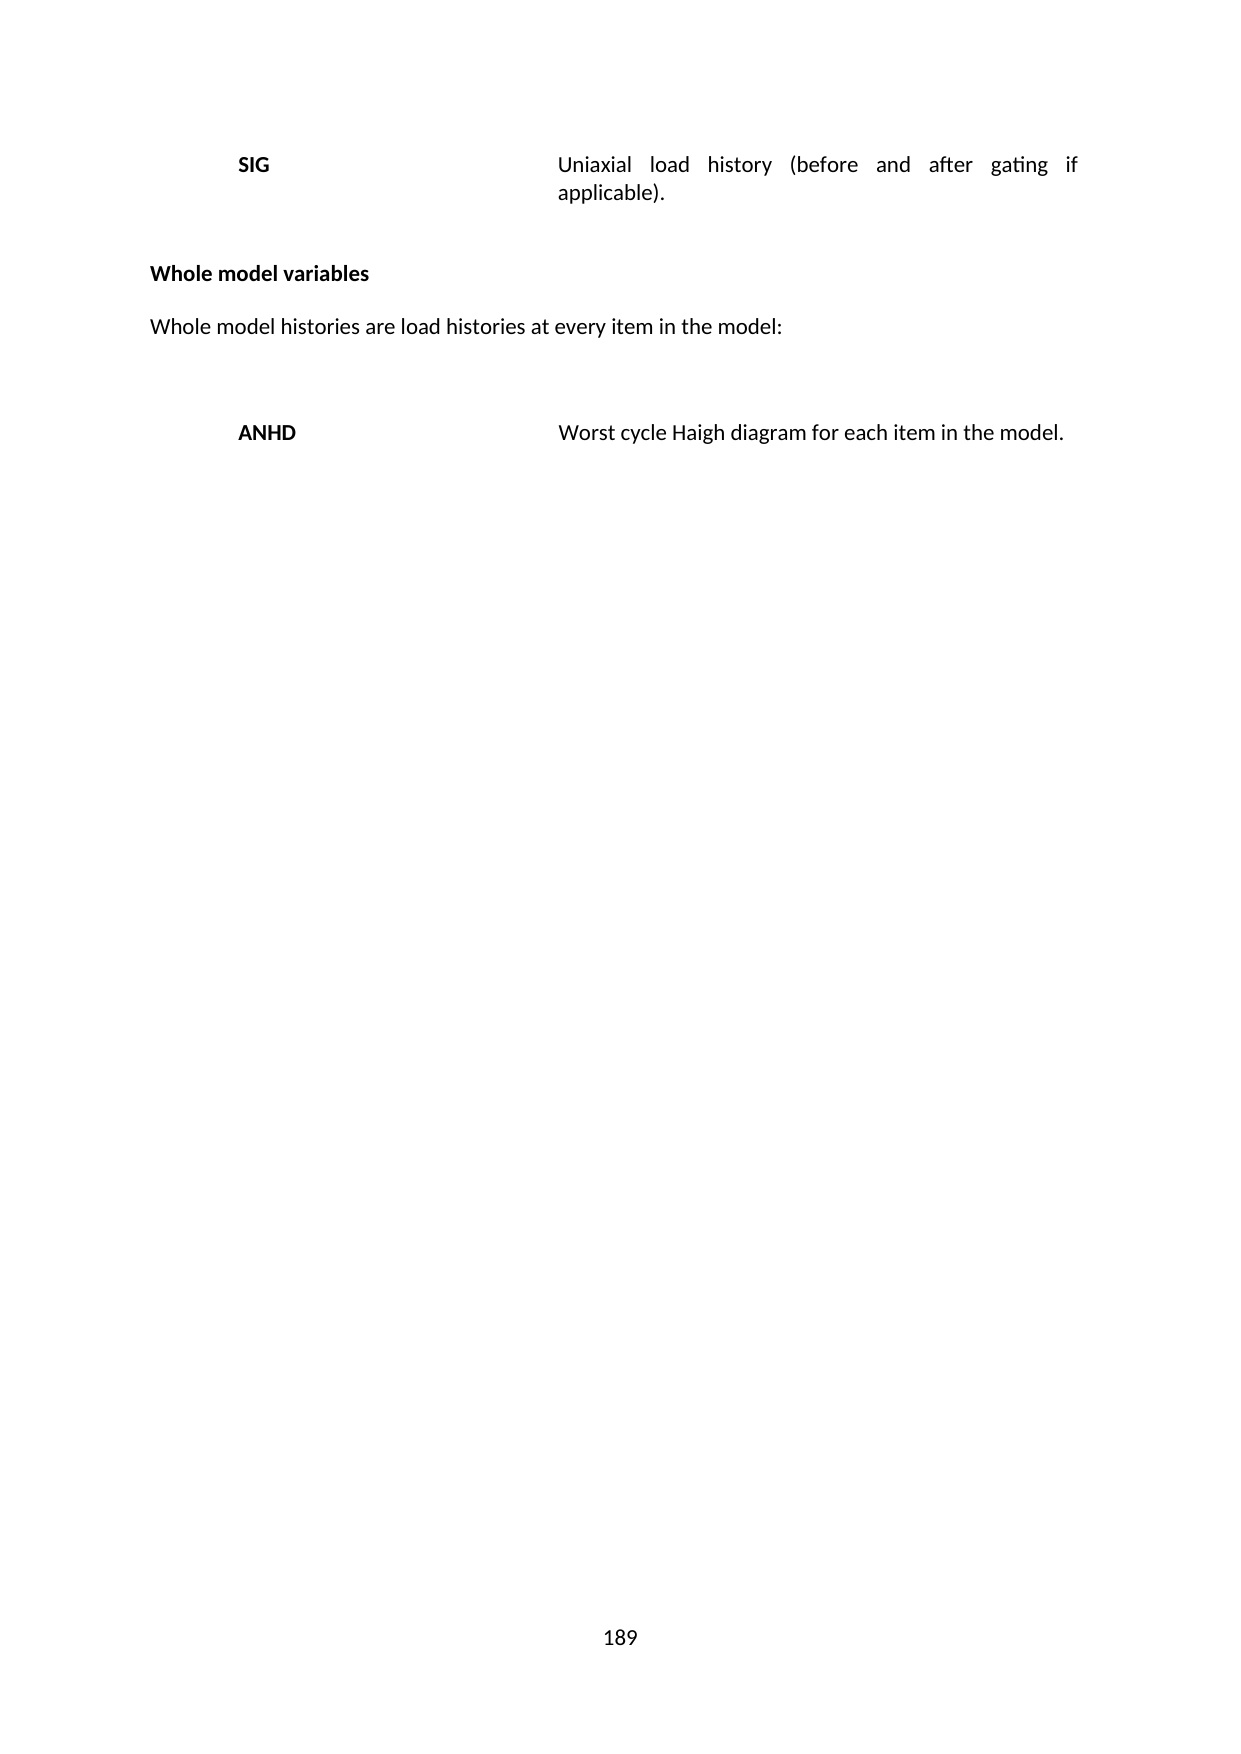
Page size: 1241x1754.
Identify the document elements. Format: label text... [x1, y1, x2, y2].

text Whole model variables [150, 259, 1090, 287]
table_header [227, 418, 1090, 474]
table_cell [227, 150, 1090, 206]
text Whole model histories are load histories at every item in the model: [150, 312, 1090, 340]
